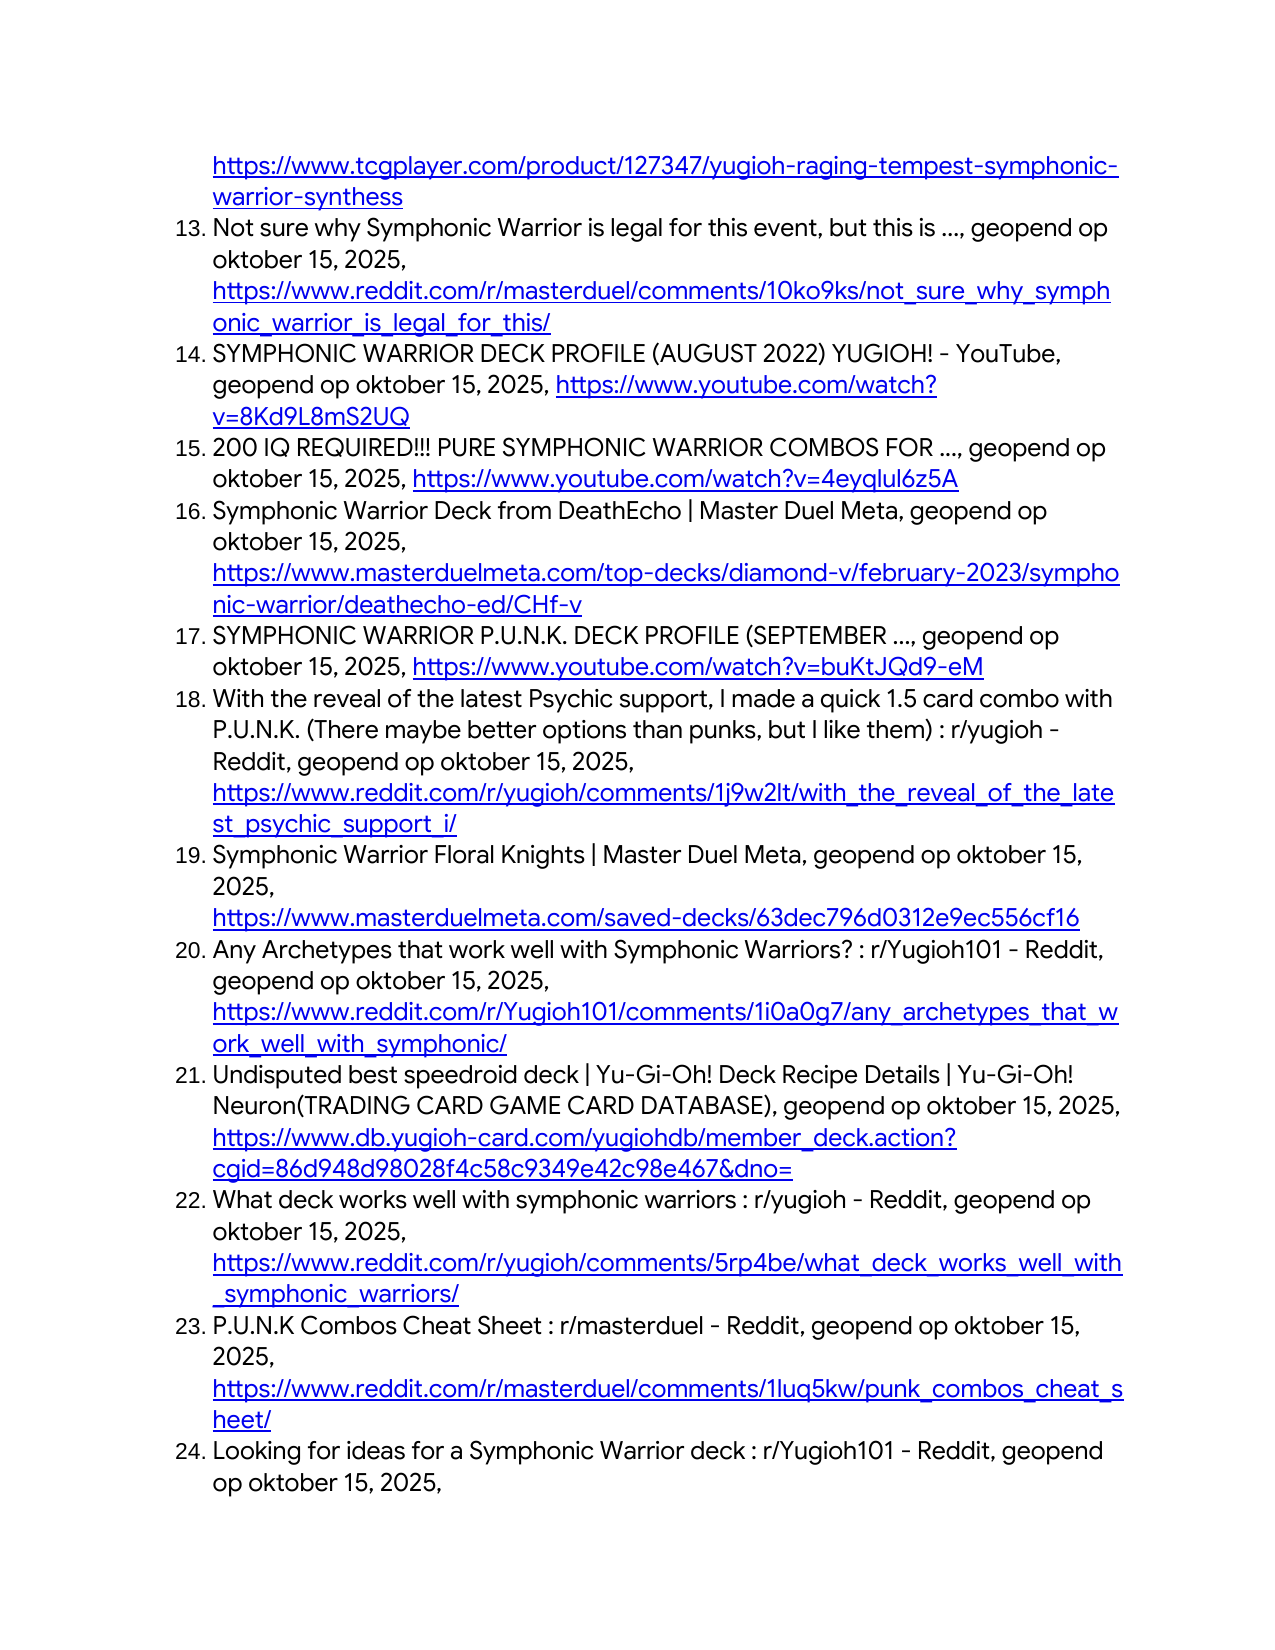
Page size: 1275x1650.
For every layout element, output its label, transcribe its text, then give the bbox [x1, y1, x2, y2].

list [175, 1436, 1125, 1498]
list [175, 150, 1125, 213]
list P.U.N.K Combos Cheat Sheet : r/masterduel - Reddit, geopend op oktober 15, 2025, https://www.reddit.com/r/masterduel/comments/1luq5kw/punk_combos_cheat_sheet/ [175, 1310, 1125, 1436]
list Symphonic Warrior Floral Knights | Master Duel Meta, geopend op oktober 15, 2025, https://www.masterduelmeta.com/saved-decks/63dec796d0312e9ec556cf16 [175, 840, 1125, 934]
list Not sure why Symphonic Warrior is legal for this event, but this is ..., geopend op oktober 15, 2025, https://www.reddit.com/r/masterduel/comments/10ko9ks/not_sure_why_symphonic_warrior_is_legal_for_this/ [175, 213, 1125, 338]
list With the reveal of the latest Psychic support, I made a quick 1.5 card combo with P.U.N.K. (There maybe better options than punks, but I like them) : r/yugioh - Reddit, geopend op oktober 15, 2025, https://www.reddit.com/r/yugioh/comments/1j9w2lt/with_the_reveal_of_the_latest_psychic_support_i/ [175, 683, 1125, 840]
list Any Archetypes that work well with Symphonic Warriors? : r/Yugioh101 - Reddit, geopend op oktober 15, 2025, https://www.reddit.com/r/Yugioh101/comments/1i0a0g7/any_archetypes_that_work_well_with_symphonic/ [175, 934, 1125, 1059]
list Undisputed best speedroid deck | Yu-Gi-Oh! Deck Recipe Details | Yu-Gi-Oh! Neuron(TRADING CARD GAME CARD DATABASE), geopend op oktober 15, 2025, https://www.db.yugioh-card.com/yugiohdb/member_deck.action?cgid=86d948d98028f4c58c9349e42c98e467&dno= [175, 1059, 1125, 1185]
list SYMPHONIC WARRIOR DECK PROFILE (AUGUST 2022) YUGIOH! - YouTube, geopend op oktober 15, 2025, https://www.youtube.com/watch?v=8Kd9L8mS2UQ [175, 338, 1125, 432]
list What deck works well with symphonic warriors : r/yugioh - Reddit, geopend op oktober 15, 2025, https://www.reddit.com/r/yugioh/comments/5rp4be/what_deck_works_well_with_symphonic_warriors/ [175, 1185, 1125, 1310]
list Symphonic Warrior Deck from DeathEcho | Master Duel Meta, geopend op oktober 15, 2025, https://www.masterduelmeta.com/top-decks/diamond-v/february-2023/symphonic-warrior/deathecho-ed/CHf-v [175, 495, 1125, 620]
list 200 IQ REQUIRED!!! PURE SYMPHONIC WARRIOR COMBOS FOR ..., geopend op oktober 15, 2025, https://www.youtube.com/watch?v=4eyqlul6z5A [175, 432, 1125, 495]
list SYMPHONIC WARRIOR P.U.N.K. DECK PROFILE (SEPTEMBER ..., geopend op oktober 15, 2025, https://www.youtube.com/watch?v=buKtJQd9-eM [175, 620, 1125, 683]
